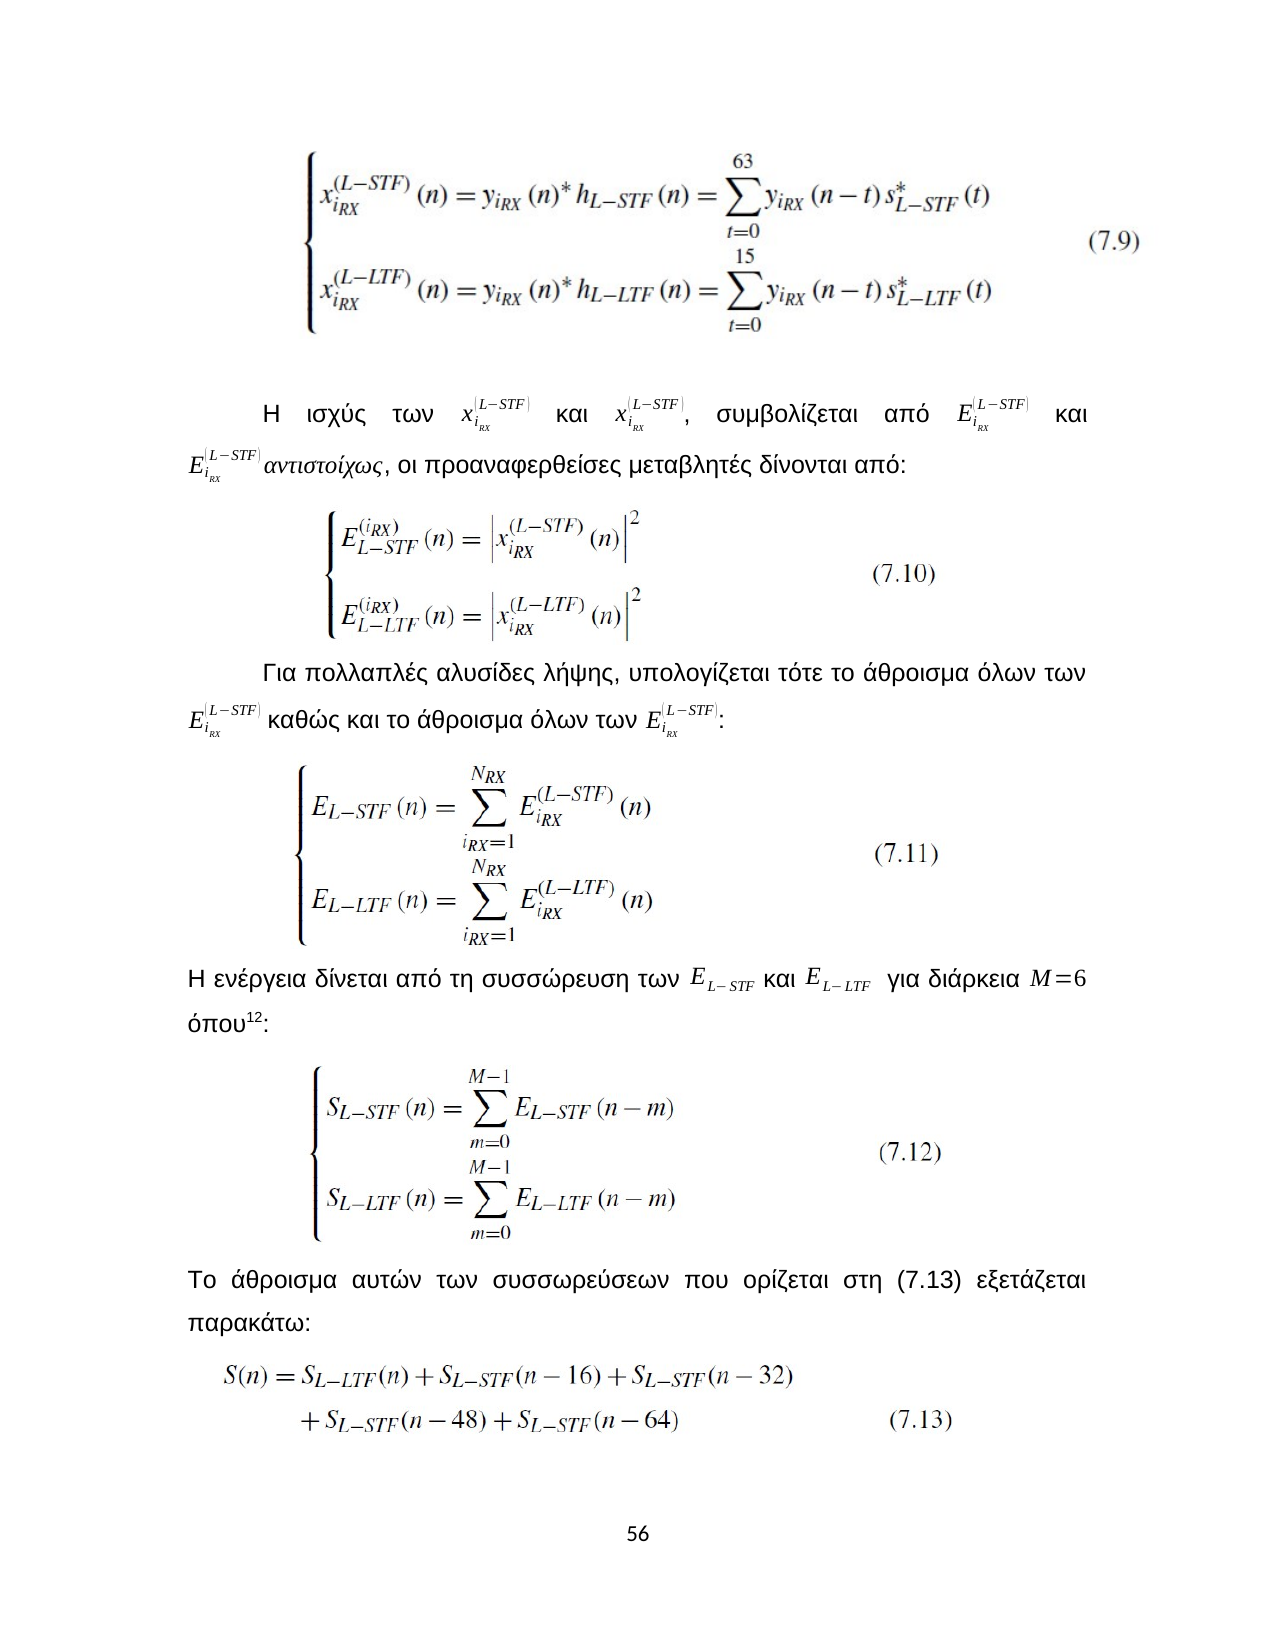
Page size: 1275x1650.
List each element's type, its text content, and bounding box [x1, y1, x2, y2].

picture [187, 1350, 1095, 1452]
text Για πολλαπλές αλυσίδες λήψης, υπολογίζεται τότε το άθροισμα όλων των καθώς και το άθροισμα όλων των : [187, 658, 1087, 739]
picture [187, 1051, 1052, 1251]
picture [262, 498, 1067, 645]
text Η ισχύς των και , συμβολίζεται από και , οι προαναφερθείσες μεταβλητές δίνονται από: [187, 395, 1087, 484]
text Η ενέργεια δίνεται από τη συσσώρευση των και για διάρκεια όπου12: [187, 963, 1087, 1037]
picture [262, 150, 1240, 339]
text Το άθροισμα αυτών των συσσωρεύσεων που ορίζεται στη (7.13) εξετάζεται παρακάτω: [187, 1264, 1087, 1336]
picture [220, 753, 1038, 949]
